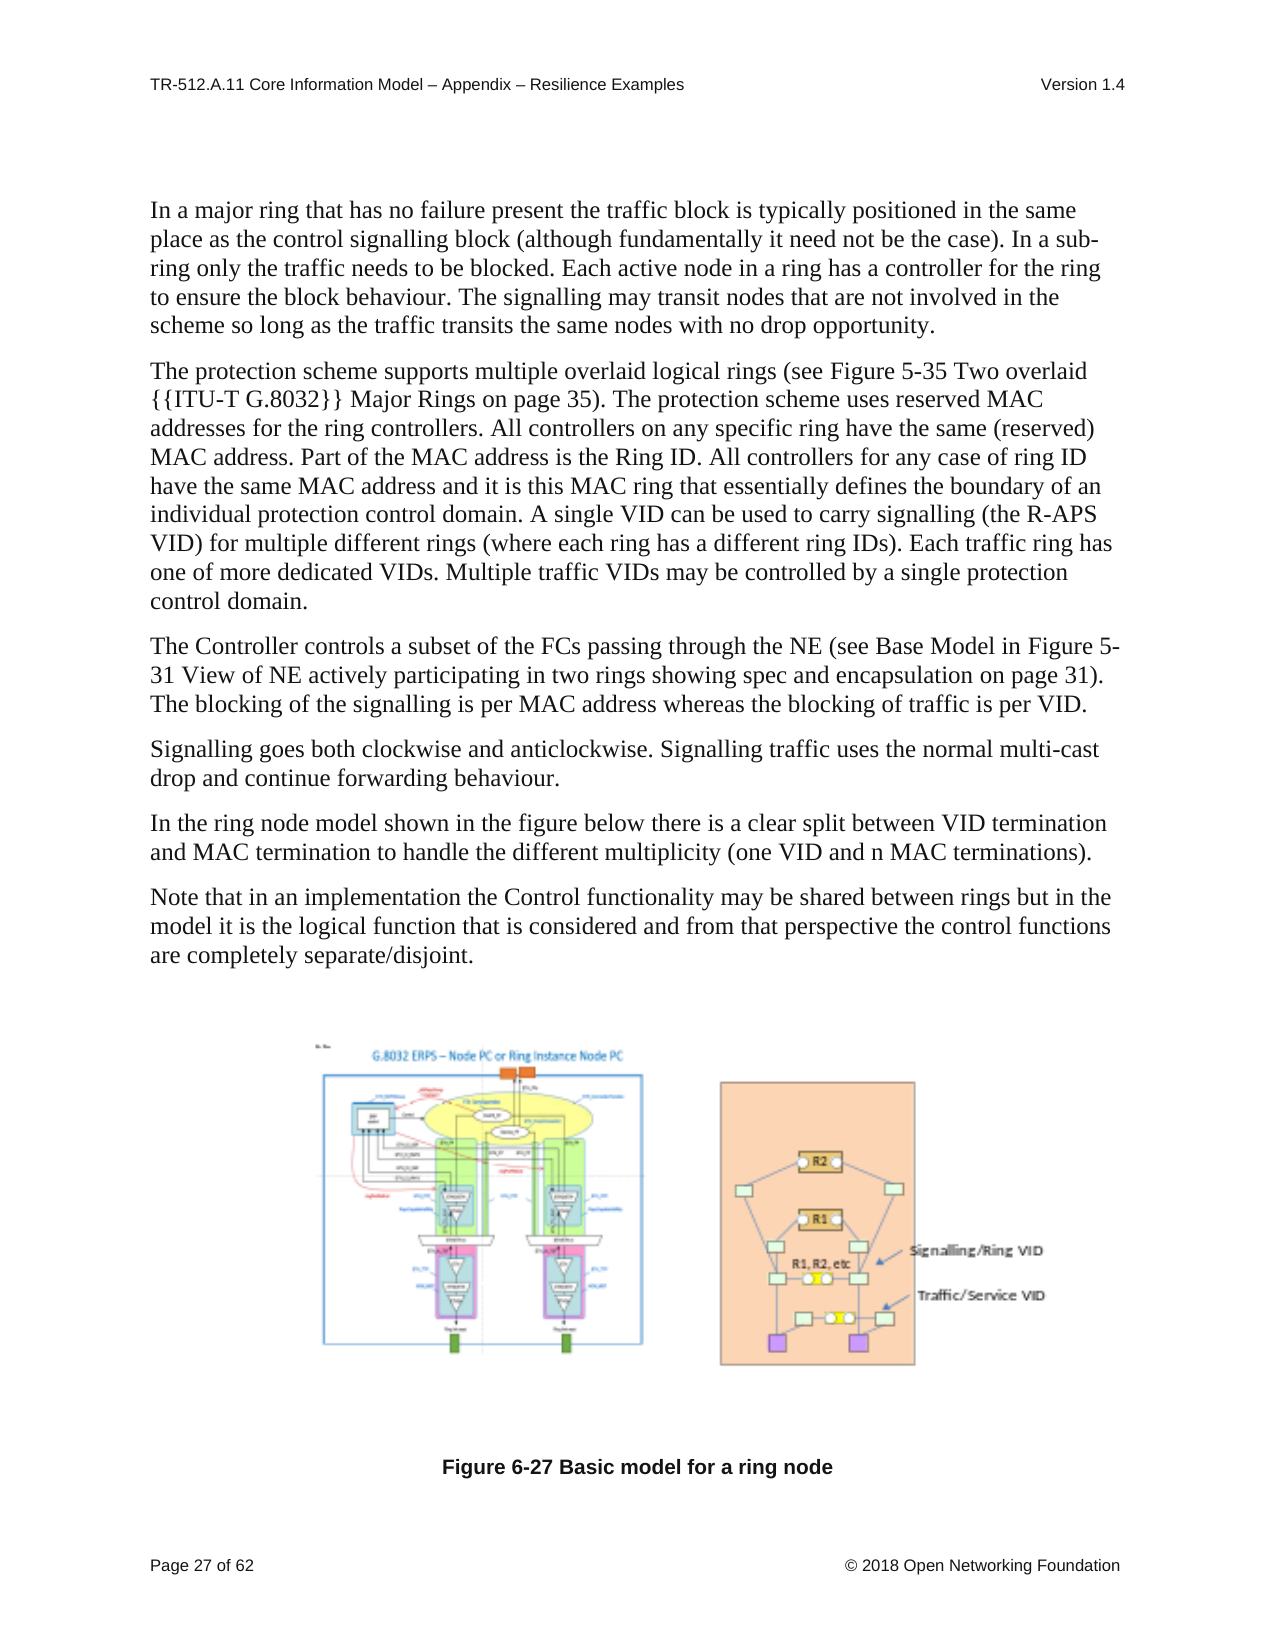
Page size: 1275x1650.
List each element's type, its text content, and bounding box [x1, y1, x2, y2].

text Note that in an implementation the Control functionality may be shared between rings but in the model it is the logical function that is considered and from that perspective the control functions are completely separate/disjoint. [150, 882, 1125, 969]
text In a major ring that has no failure present the traffic block is typically positioned in the same place as the control signalling block (although fundamentally it need not be the case). In a sub-ring only the traffic needs to be blocked. Each active node in a ring has a controller for the ring to ensure the block behaviour. The signalling may transit nodes that are not involved in the scheme so long as the traffic transits the same nodes with no drop opportunity. [150, 195, 1125, 339]
text Signalling goes both clockwise and anticlockwise. Signalling traffic uses the normal multi-cast drop and continue forwarding behaviour. [150, 734, 1125, 792]
text In the ring node model shown in the figure below there is a clear split between VID termination and MAC termination to handle the different multiplicity (one VID and n MAC terminations). [150, 808, 1125, 866]
